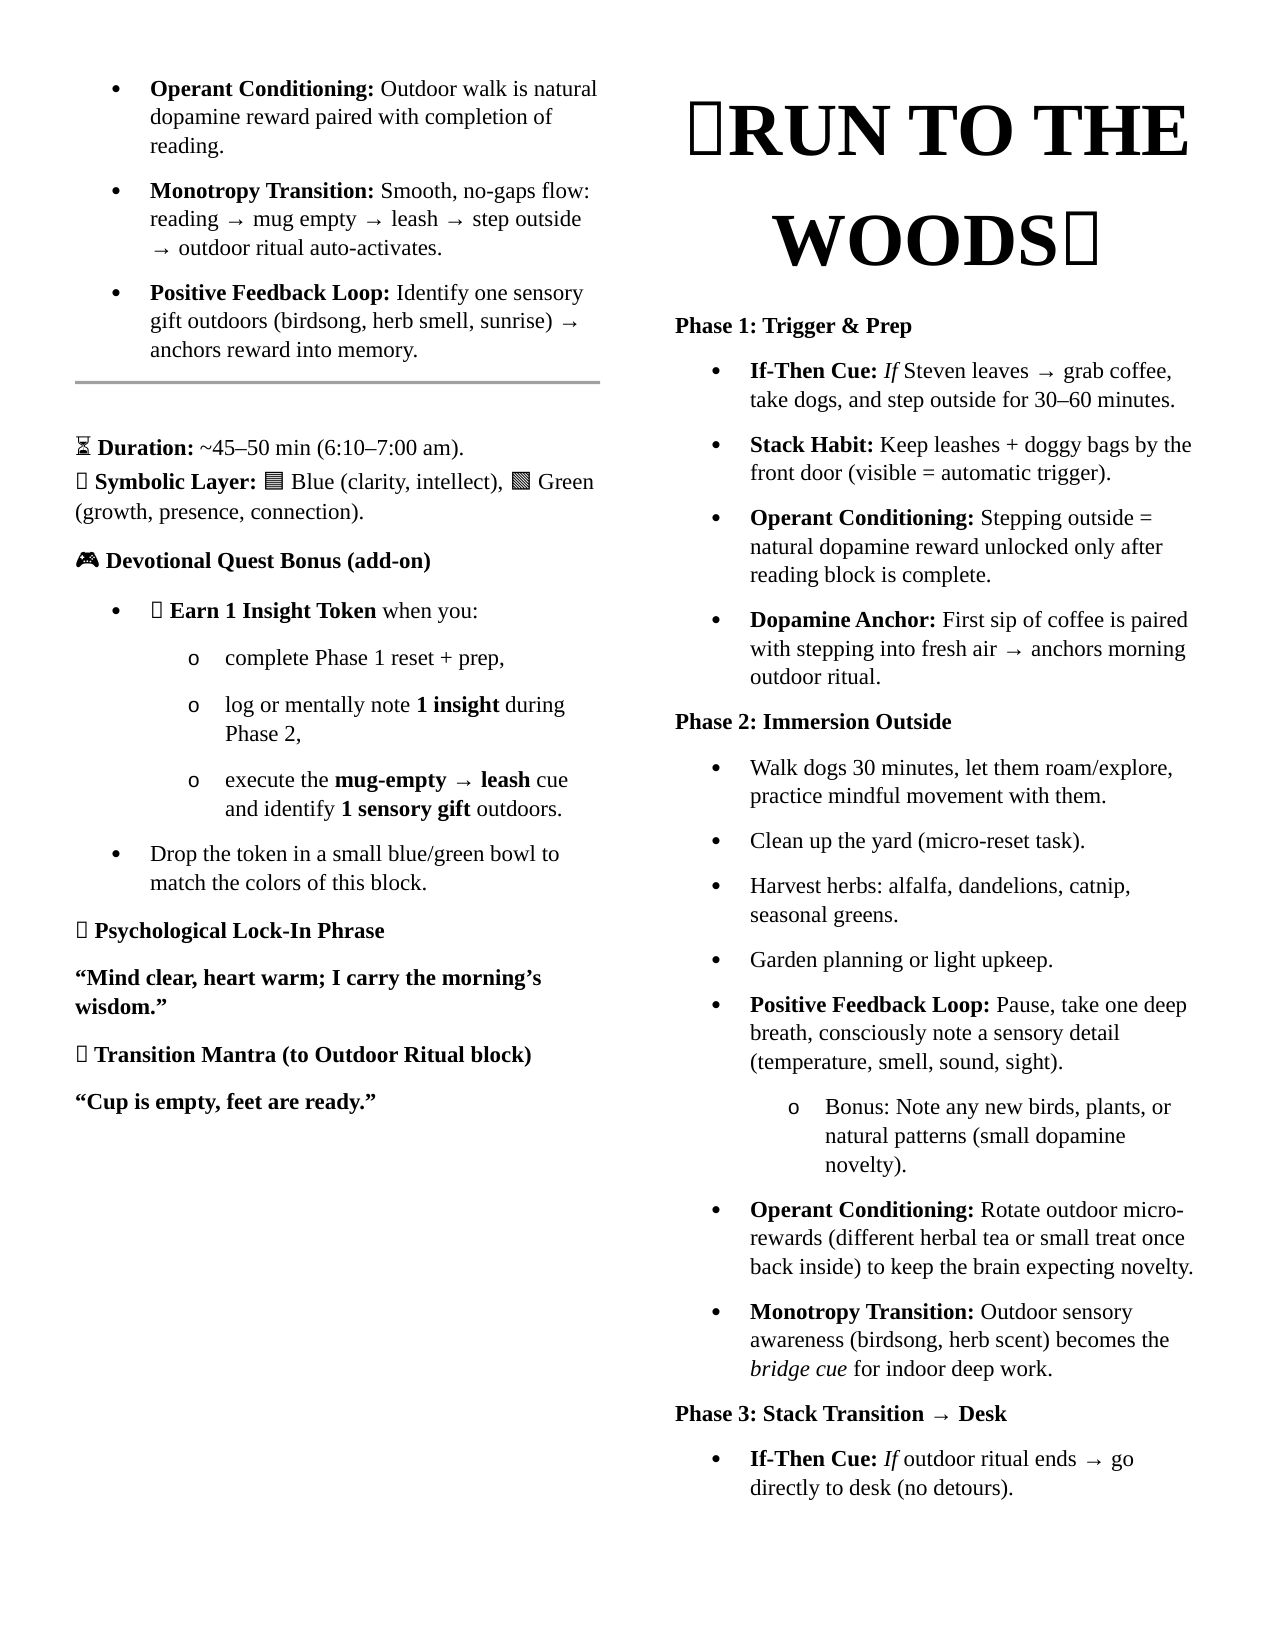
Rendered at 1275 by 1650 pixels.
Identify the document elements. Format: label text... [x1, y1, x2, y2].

list Harvest herbs: alfalfa, dandelions, catnip, seasonal greens. [712, 872, 1200, 927]
list Monotropy Transition: Outdoor sensory awareness (birdsong, herb scent) becomes the bridge cue for indoor deep work. [712, 1298, 1200, 1381]
list log or mentally note 1 insight during Phase 2, [187, 691, 600, 747]
list Stack Habit: Keep leashes + doggy bags by the front door (visible = automatic trigger). [712, 431, 1200, 486]
list Walk dogs 30 minutes, let them roam/explore, practice mindful movement with them. [712, 753, 1200, 808]
list Monotropy Transition: Smooth, no-gaps flow: reading → mug empty → leash → step outside → outdoor ritual auto-activates. [112, 177, 600, 260]
text Phase 3: Stack Transition → Desk [675, 1400, 1200, 1426]
list Operant Conditioning: Outdoor walk is natural dopamine reward paired with completion of reading. [112, 75, 600, 158]
text 🔑 Psychological Lock-In Phrase [75, 914, 600, 945]
text 🎮 Devotional Quest Bonus (add-on) [75, 543, 600, 575]
list Positive Feedback Loop: Identify one sensory gift outdoors (birdsong, herb smell, sunrise) → anchors reward into memory. [112, 279, 600, 362]
list Drop the token in a small blue/green bowl to match the colors of this block. [112, 840, 600, 895]
list execute the mug-empty → leash cue and identify 1 sensory gift outdoors. [187, 766, 600, 822]
text Phase 1: Trigger & Prep [675, 312, 1200, 339]
list complete Phase 1 reset + prep, [187, 644, 600, 672]
list If-Then Cue: If outdoor ritual ends → go directly to desk (no detours). [712, 1445, 1200, 1500]
text 👣 Transition Mantra (to Outdoor Ritual block) [75, 1038, 600, 1069]
text 🌳RUN TO THE WOODS🐾 [675, 75, 1200, 287]
list Operant Conditioning: Rotate outdoor micro-rewards (different herbal tea or small treat once back inside) to keep the brain expecting novelty. [712, 1196, 1200, 1279]
list If-Then Cue: If Steven leaves → grab coffee, take dogs, and step outside for 30–60 minutes. [712, 357, 1200, 412]
list Bonus: Note any new birds, plants, or natural patterns (small dopamine novelty). [787, 1093, 1200, 1177]
list ✅ Earn 1 Insight Token when you: [112, 594, 600, 625]
text Phase 2: Immersion Outside [675, 708, 1200, 735]
list Clean up the yard (micro-reset task). [712, 827, 1200, 853]
text “Cup is empty, feet are ready.” [75, 1088, 600, 1115]
list Garden planning or light upkeep. [712, 946, 1200, 972]
list Operant Conditioning: Stepping outside = natural dopamine reward unlocked only after reading block is complete. [712, 504, 1200, 588]
text “Mind clear, heart warm; I carry the morning’s wisdom.” [75, 964, 600, 1019]
list Dopamine Anchor: First sip of coffee is paired with stepping into fresh air → anchors morning outdoor ritual. [712, 606, 1200, 690]
list Positive Feedback Loop: Pause, take one deep breath, consciously note a sensory detail (temperature, smell, sound, sight). [712, 991, 1200, 1074]
text ⏳ Duration: ~45–50 min (6:10–7:00 am). 🎨 Symbolic Layer: 🟦 Blue (clarity, intellect), 🟩 Green (growth, presence, connection). [75, 431, 600, 525]
